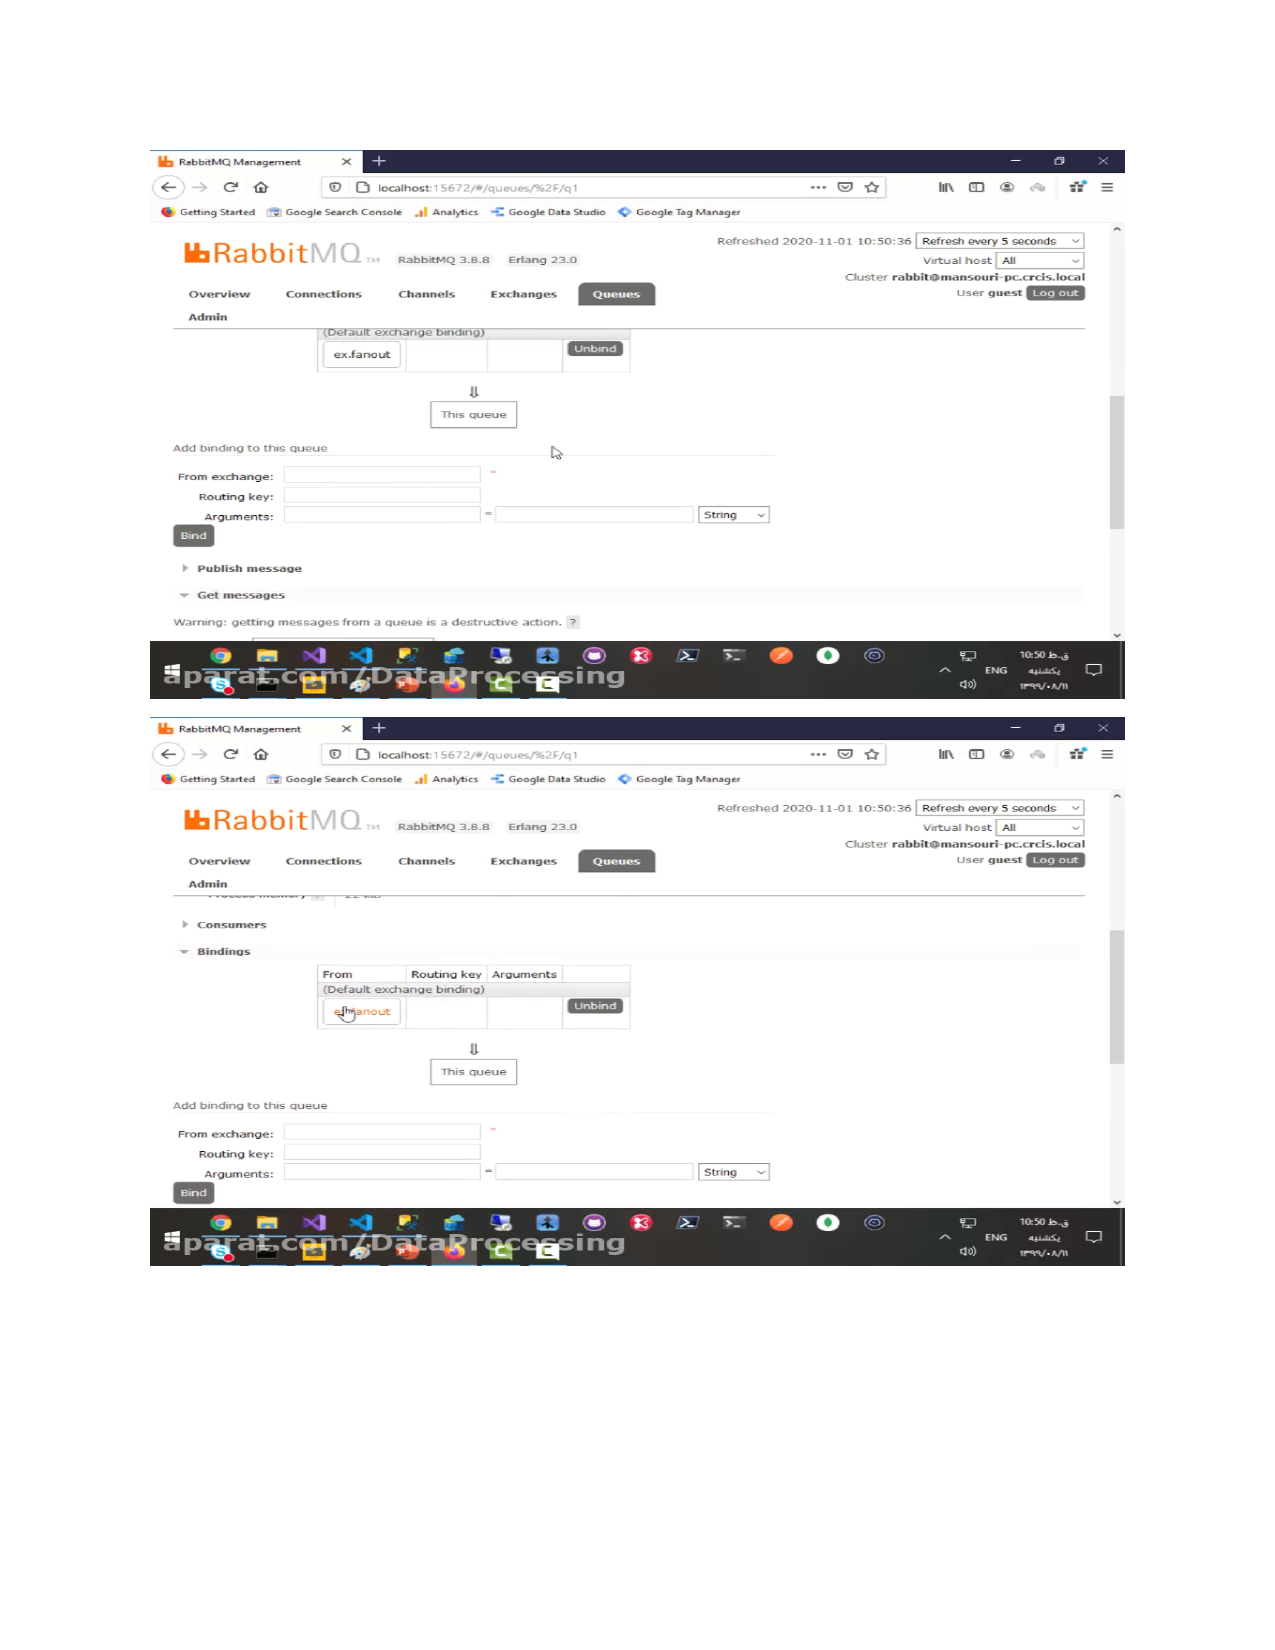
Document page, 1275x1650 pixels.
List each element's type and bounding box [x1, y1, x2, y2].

picture [150, 717, 1125, 1266]
picture [150, 150, 1125, 699]
